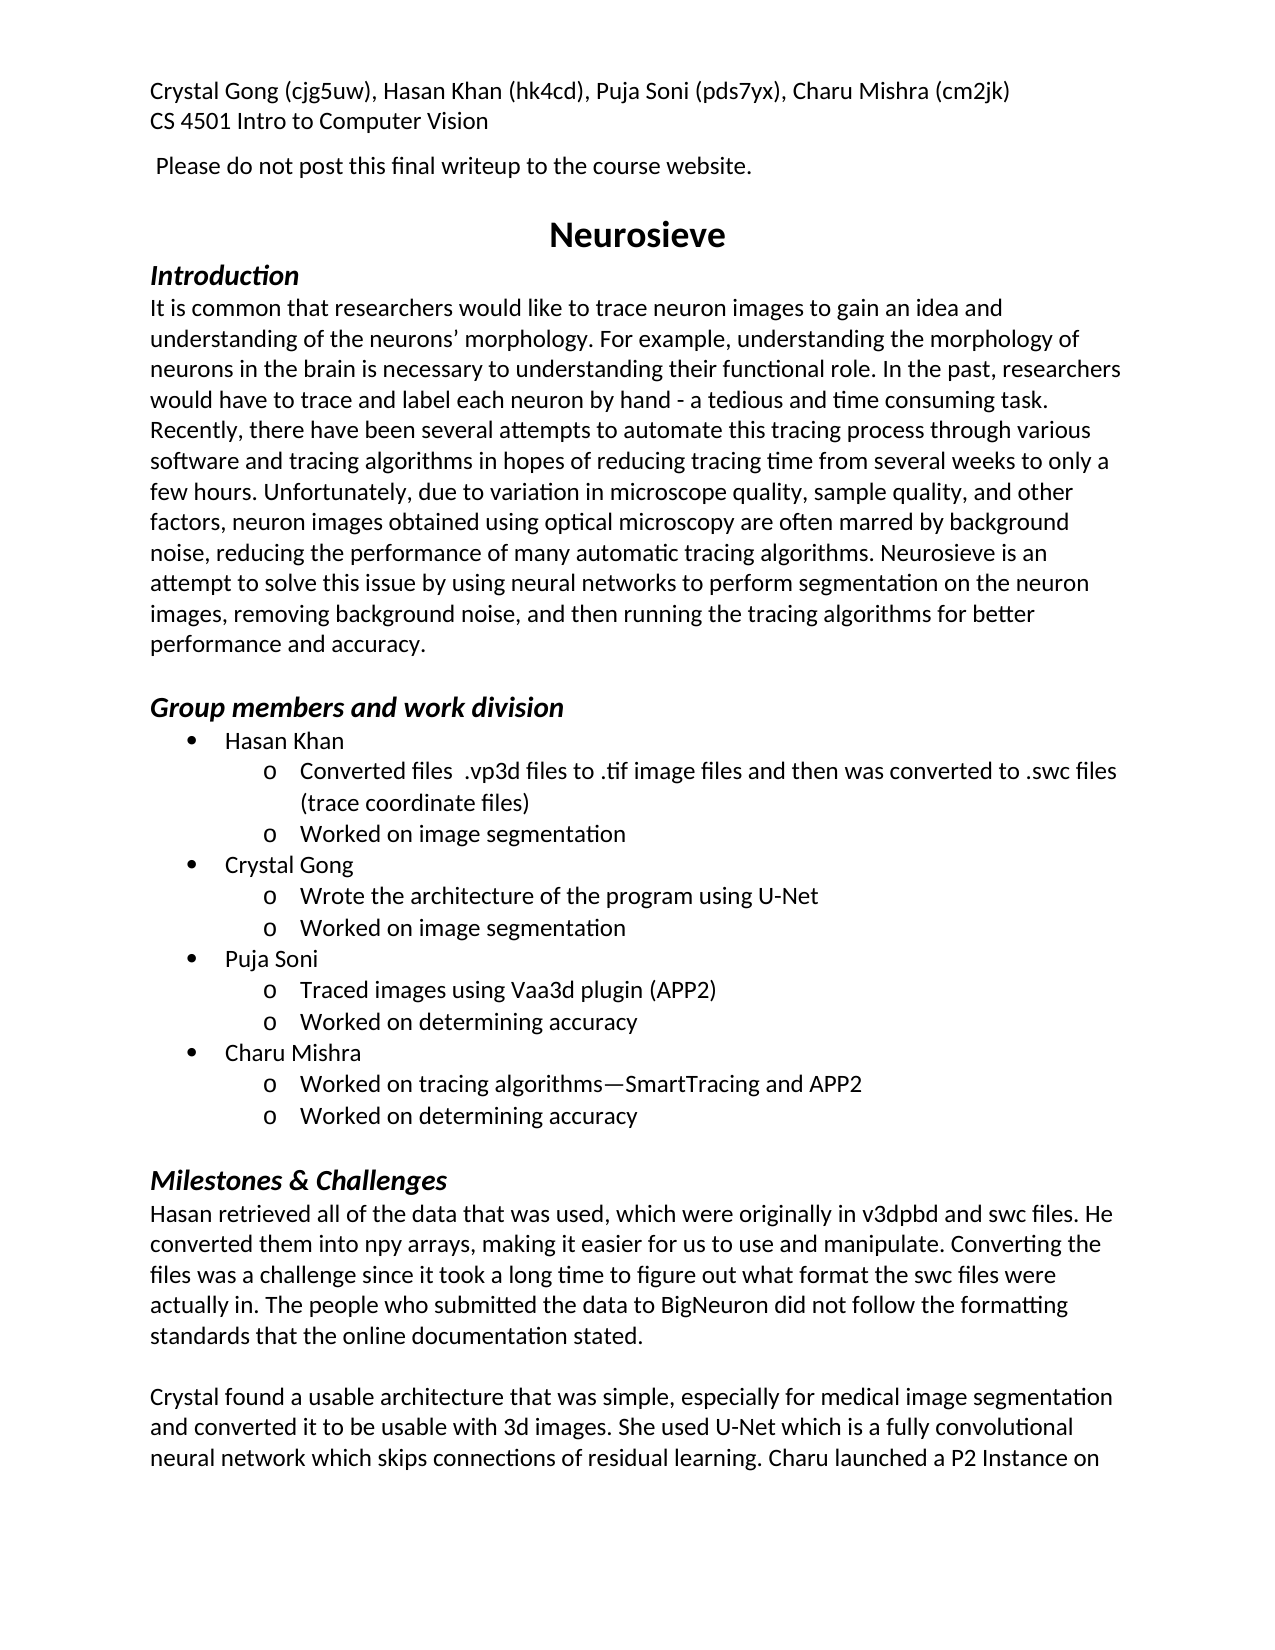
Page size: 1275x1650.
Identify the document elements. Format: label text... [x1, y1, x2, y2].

text Hasan retrieved all of the data that was used, which were originally in v3dpbd and swc files. He converted them into npy arrays, making it easier for us to use and manipulate. Converting the files was a challenge since it took a long time to figure out what format the swc files were actually in. The people who submitted the data to BigNeuron did not follow the formatting standards that the online documentation stated. [150, 1198, 1125, 1350]
list Worked on tracing algorithms—SmartTracing and APP2 [262, 1068, 1125, 1100]
text Introduction [150, 257, 1125, 292]
list Traced images using Vaa3d plugin (APP2) [262, 974, 1125, 1006]
list Wrote the architecture of the program using U-Net [262, 880, 1125, 912]
list Charu Mishra [187, 1038, 1125, 1068]
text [150, 1381, 1125, 1472]
list Worked on determining accuracy [262, 1100, 1125, 1132]
list Crystal Gong [187, 849, 1125, 880]
list Worked on image segmentation [262, 912, 1125, 943]
text It is common that researchers would like to trace neuron images to gain an idea and understanding of the neurons’ morphology. For example, understanding the morphology of neurons in the brain is necessary to understanding their functional role. In the past, researchers would have to trace and label each neuron by hand - a tedious and time consuming task. Recently, there have been several attempts to automate this tracing process through various software and tracing algorithms in hopes of reducing tracing time from several weeks to only a few hours. Unfortunately, due to variation in microscope quality, sample quality, and other factors, neuron images obtained using optical microscopy are often marred by background noise, reducing the performance of many automatic tracing algorithms. Neurosieve is an attempt to solve this issue by using neural networks to perform segmentation on the neuron images, removing background noise, and then running the tracing algorithms for better performance and accuracy. [150, 292, 1125, 659]
list Worked on determining accuracy [262, 1006, 1125, 1038]
list Hasan Khan [187, 725, 1125, 755]
list Puja Soni [187, 943, 1125, 974]
text Please do not post this final writeup to the course website. [150, 150, 1125, 181]
list Converted files .vp3d files to .tif image files and then was converted to .swc files (trace coordinate files) [262, 755, 1125, 818]
text Group members and work division [150, 689, 1125, 725]
text Neurosieve [150, 211, 1125, 257]
list Worked on image segmentation [262, 818, 1125, 849]
text Milestones & Challenges [150, 1162, 1125, 1198]
